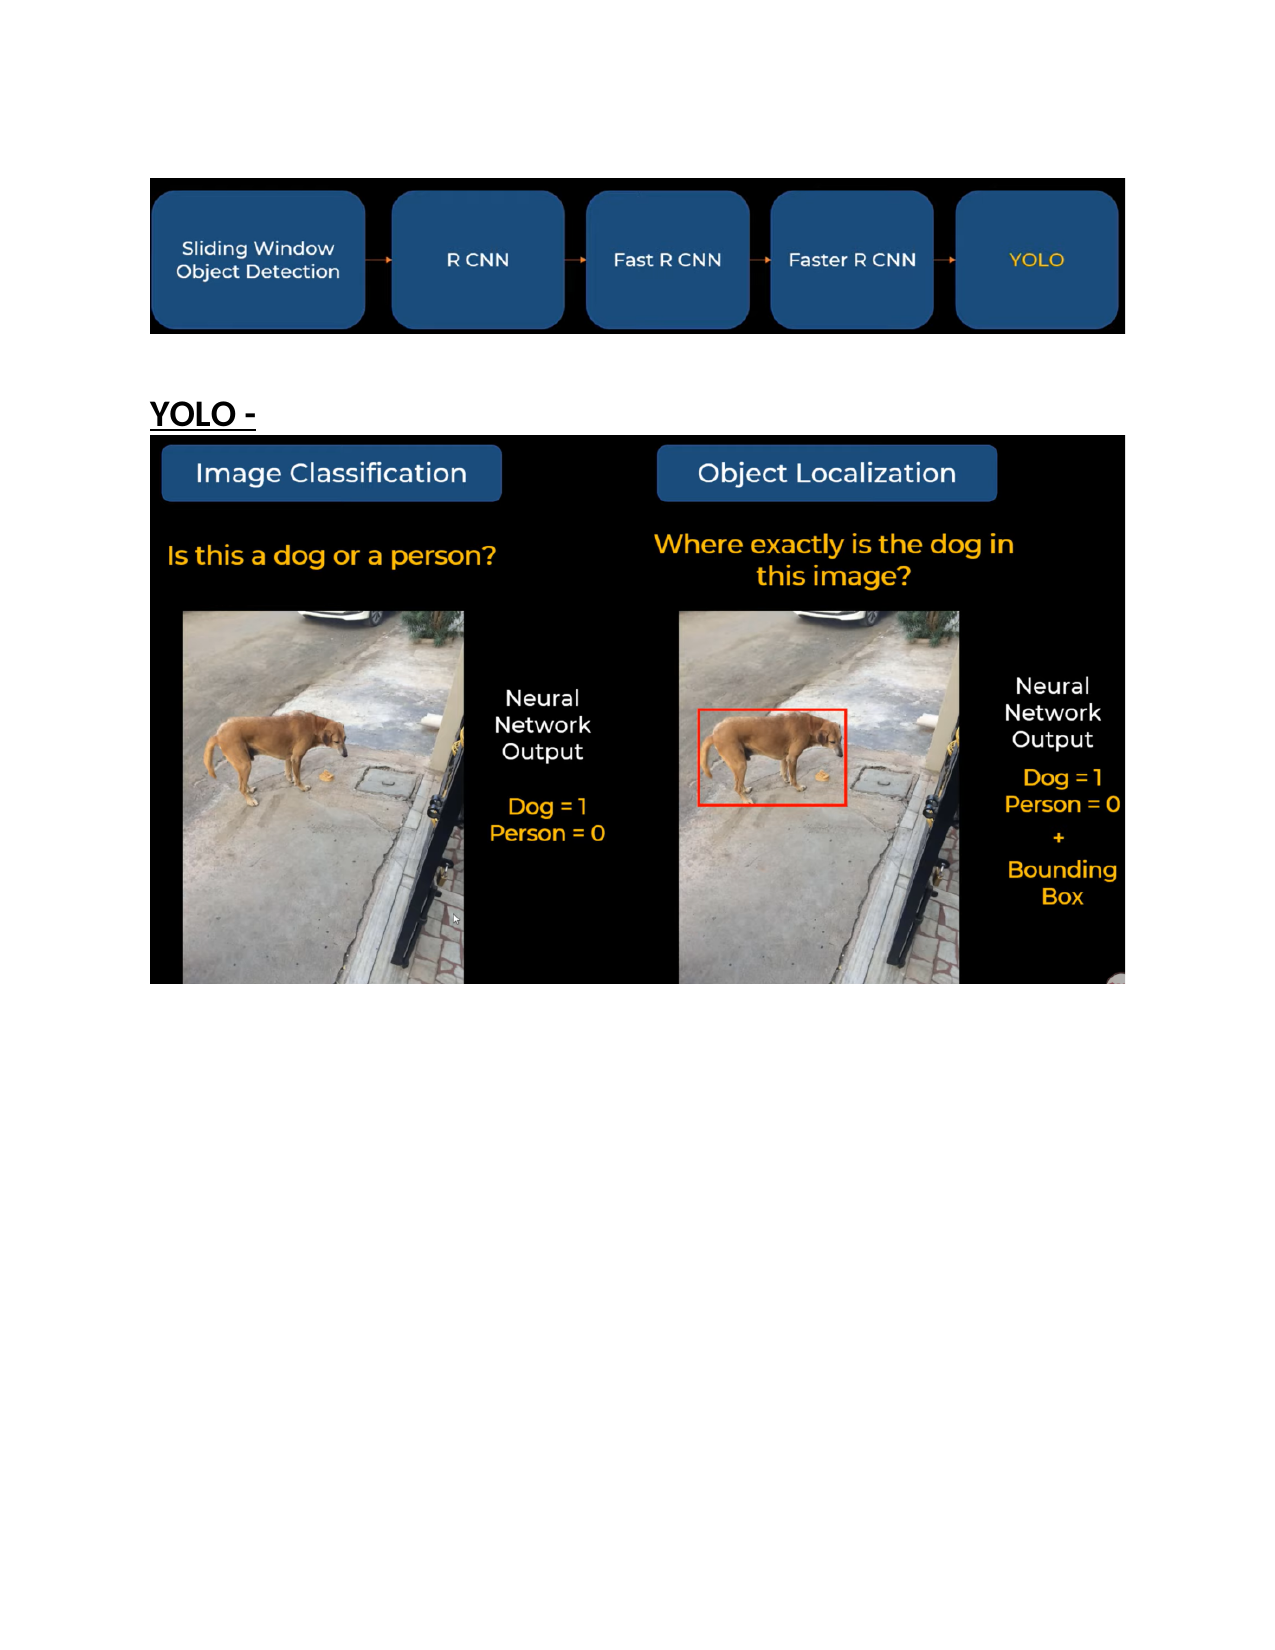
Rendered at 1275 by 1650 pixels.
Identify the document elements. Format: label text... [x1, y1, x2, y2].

picture [150, 178, 1125, 334]
picture [150, 435, 1125, 984]
text YOLO - [150, 390, 1125, 435]
